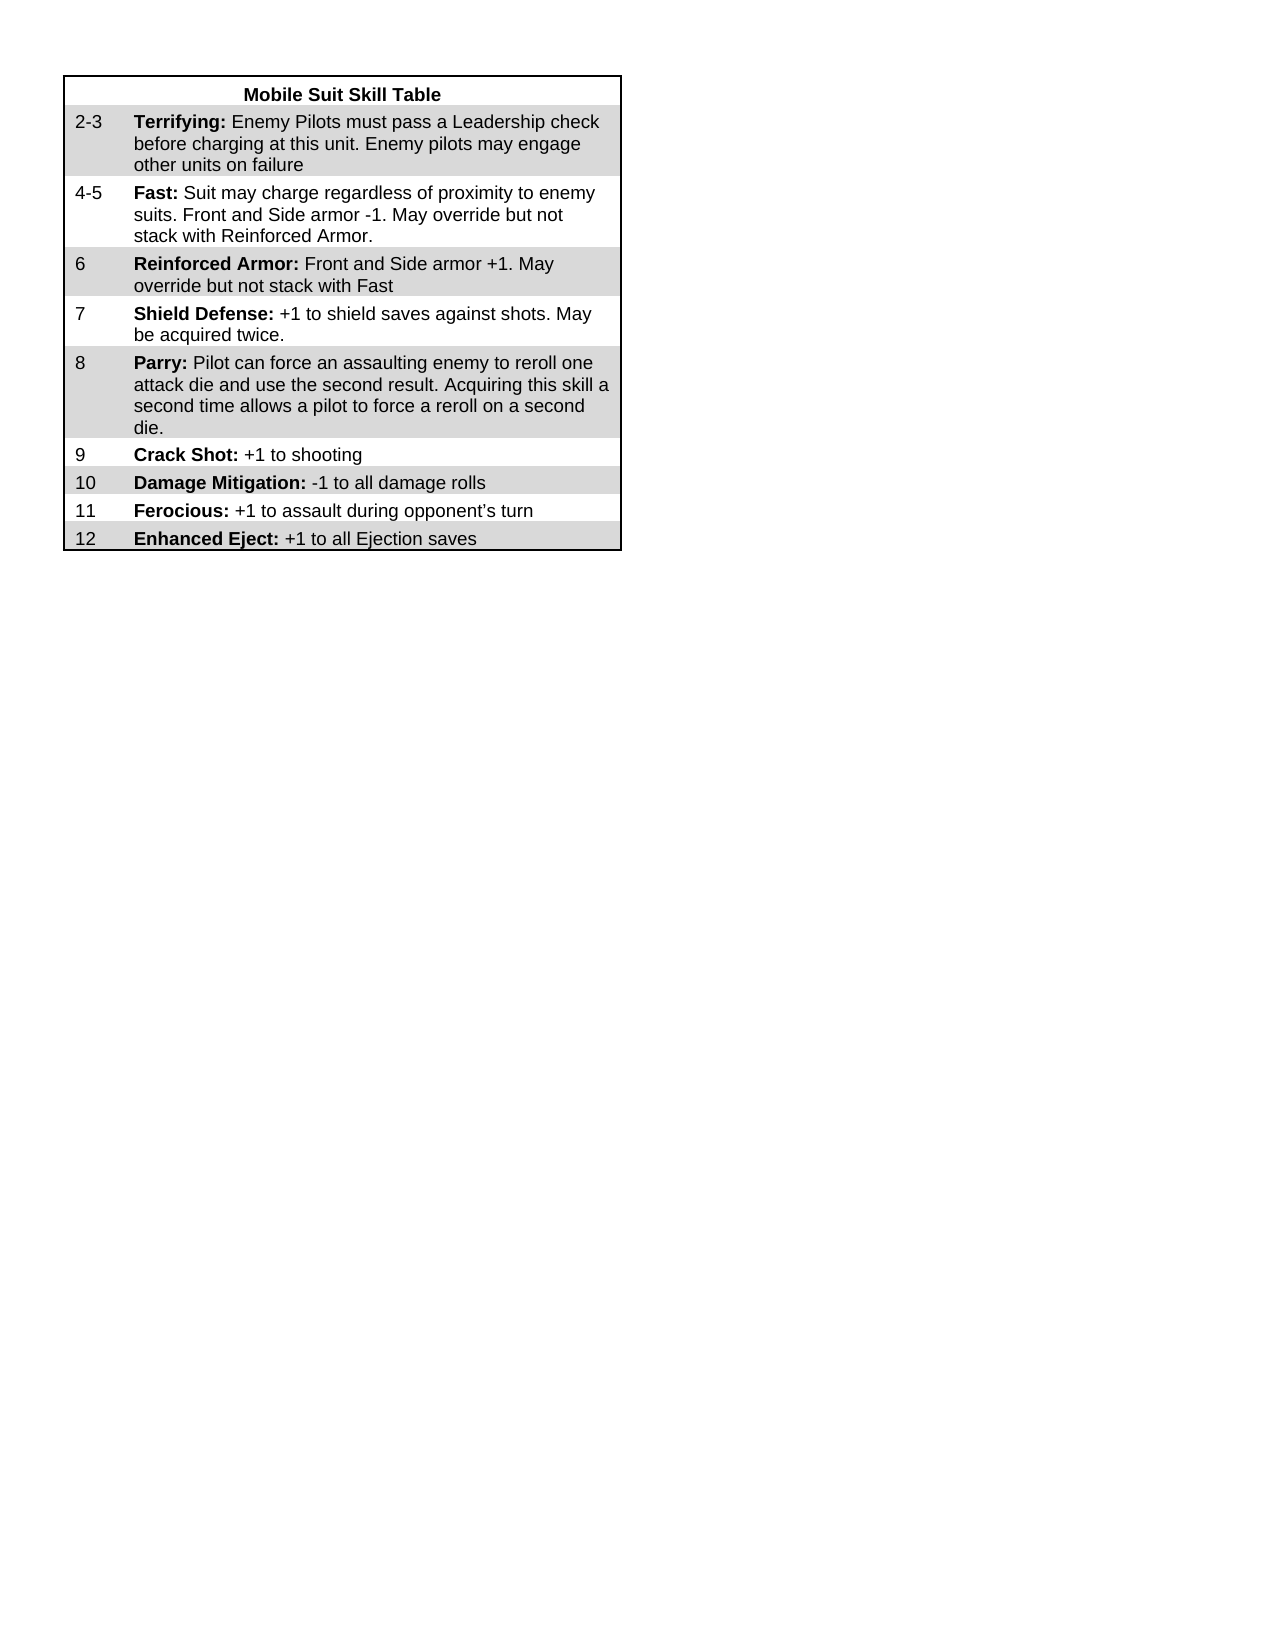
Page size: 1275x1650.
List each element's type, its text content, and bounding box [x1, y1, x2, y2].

table_cell Reinforced Armor: Front and Side armor +1. May override but not stack with Fast [122, 247, 620, 296]
table_cell Crack Shot: +1 to shooting [122, 438, 620, 466]
table_cell 9 [65, 438, 122, 466]
table_cell 2-3 [65, 105, 122, 176]
table_cell 6 [65, 247, 122, 296]
table_cell Enhanced Eject: +1 to all Ejection saves [122, 521, 620, 549]
table_cell Ferocious: +1 to assault during opponent’s turn [122, 494, 620, 521]
table_header Mobile Suit Skill Table [65, 77, 620, 105]
table_cell Fast: Suit may charge regardless of proximity to enemy suits. Front and Side armor -1. May override but not stack with Reinforced Armor. [122, 176, 620, 247]
table_cell Terrifying: Enemy Pilots must pass a Leadership check before charging at this unit. Enemy pilots may engage other units on failure [122, 105, 620, 176]
table_cell 8 [65, 346, 122, 438]
table_cell Damage Mitigation: -1 to all damage rolls [122, 466, 620, 494]
table_cell 11 [65, 494, 122, 521]
table_cell Shield Defense: +1 to shield saves against shots. May be acquired twice. [122, 296, 620, 346]
table_cell 7 [65, 296, 122, 346]
table_cell 10 [65, 466, 122, 494]
table_cell 4-5 [65, 176, 122, 247]
table_cell 12 [65, 521, 122, 549]
table_cell Parry: Pilot can force an assaulting enemy to reroll one attack die and use the second result. Acquiring this skill a second time allows a pilot to force a reroll on a second die. [122, 346, 620, 438]
